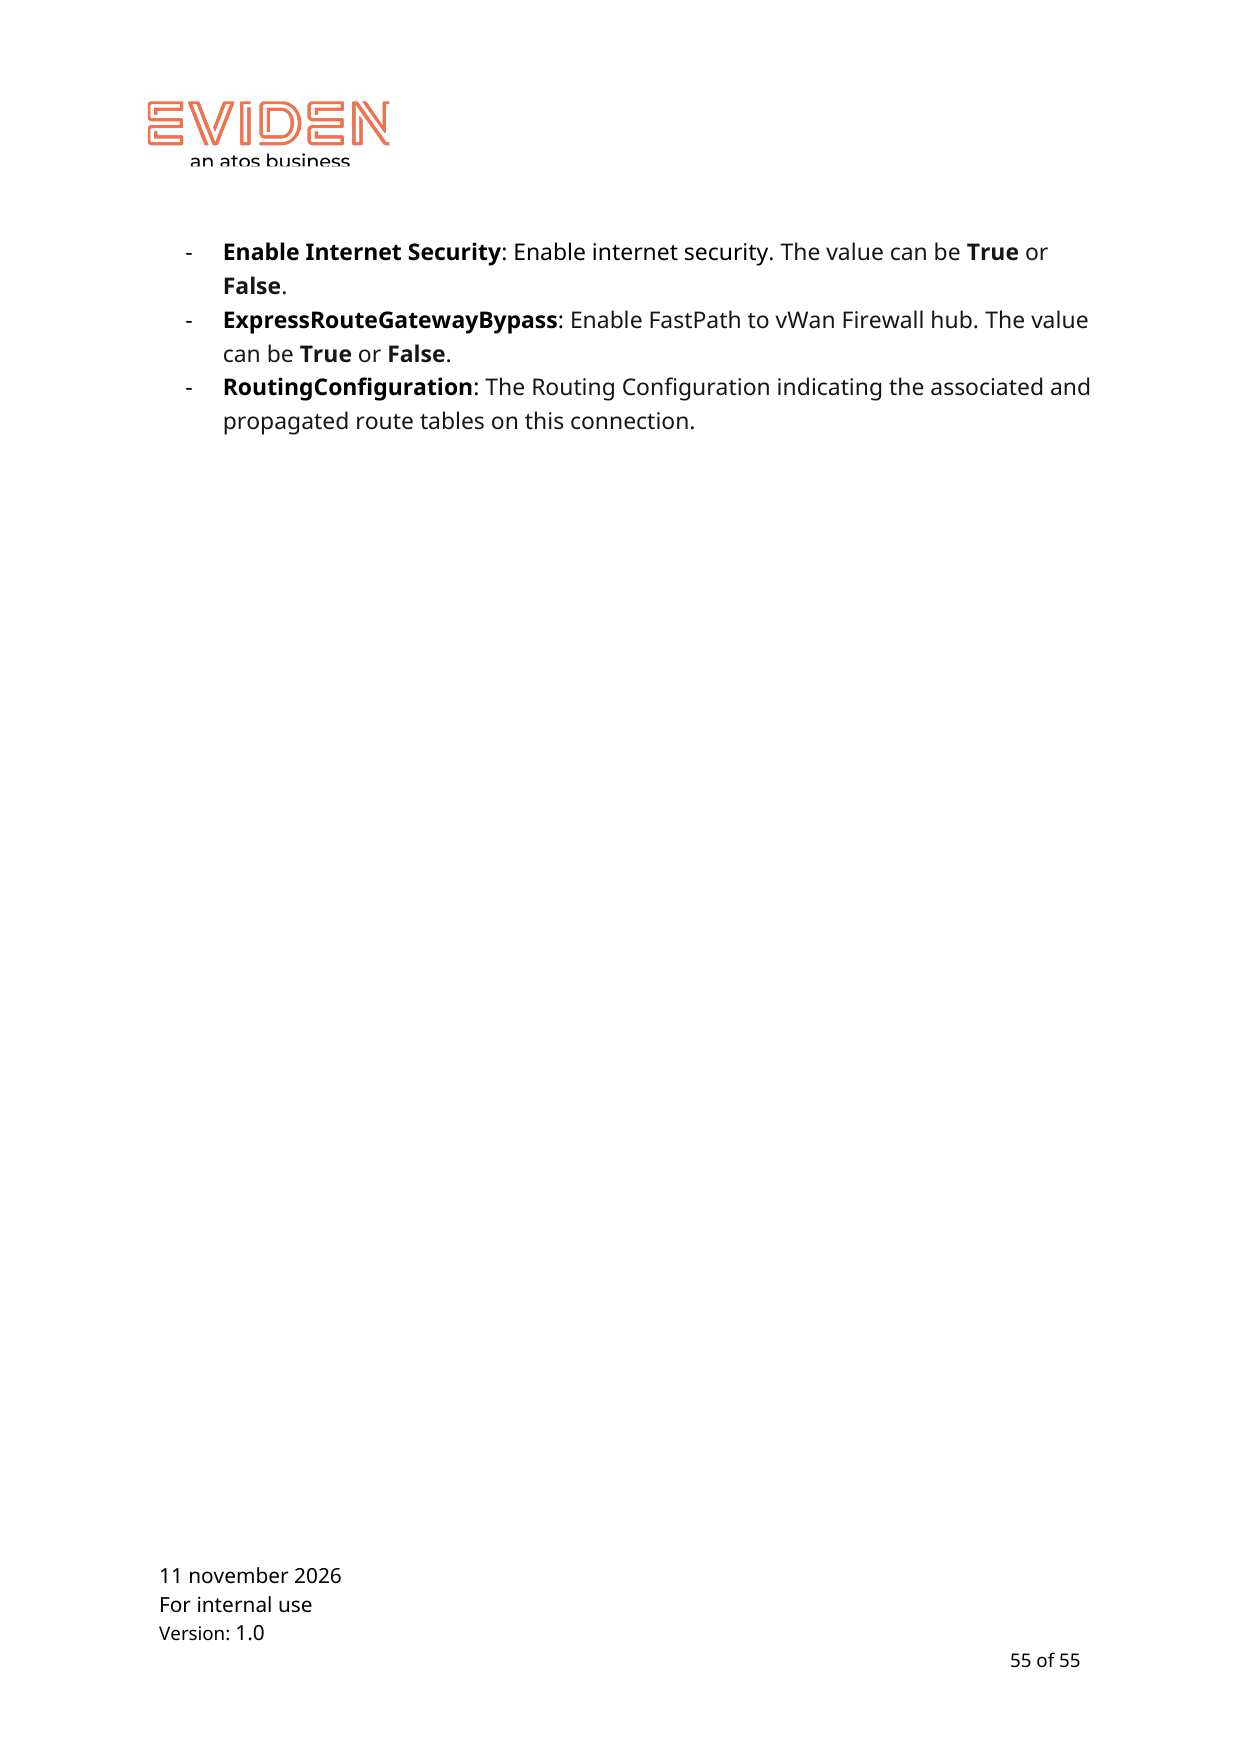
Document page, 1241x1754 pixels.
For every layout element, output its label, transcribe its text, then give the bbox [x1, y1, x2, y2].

list RoutingConfiguration: The Routing Configuration indicating the associated and propagated route tables on this connection. [185, 371, 1093, 436]
list Enable Internet Security: Enable internet security. The value can be True or False. [185, 236, 1093, 301]
picture [147, 101, 390, 167]
list ExpressRouteGatewayBypass: Enable FastPath to vWan Firewall hub. The value can be True or False. [185, 304, 1093, 369]
